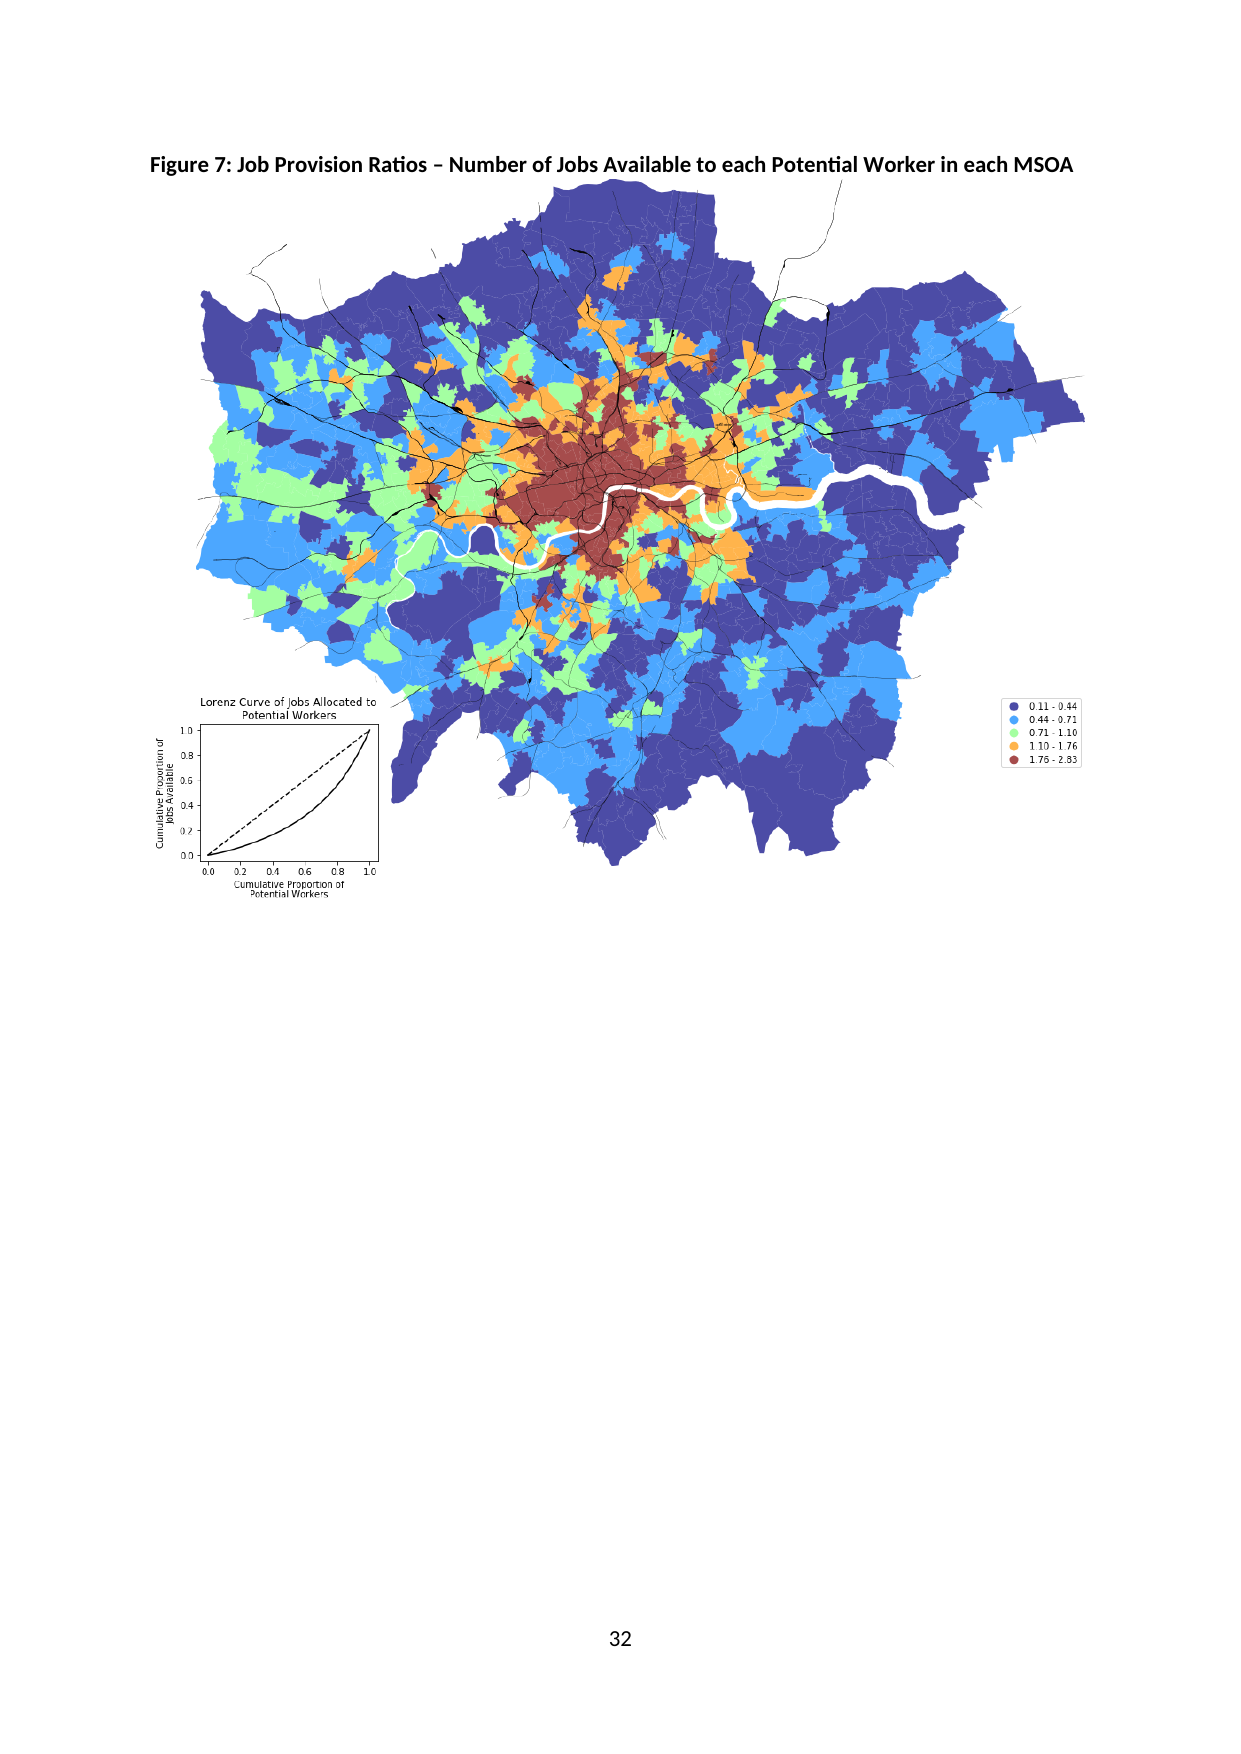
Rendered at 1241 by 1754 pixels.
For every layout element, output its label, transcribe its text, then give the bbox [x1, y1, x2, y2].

picture [150, 178, 1091, 905]
text Figure 7: Job Provision Ratios – Number of Jobs Available to each Potential Worker in each MSOA [150, 150, 1090, 178]
